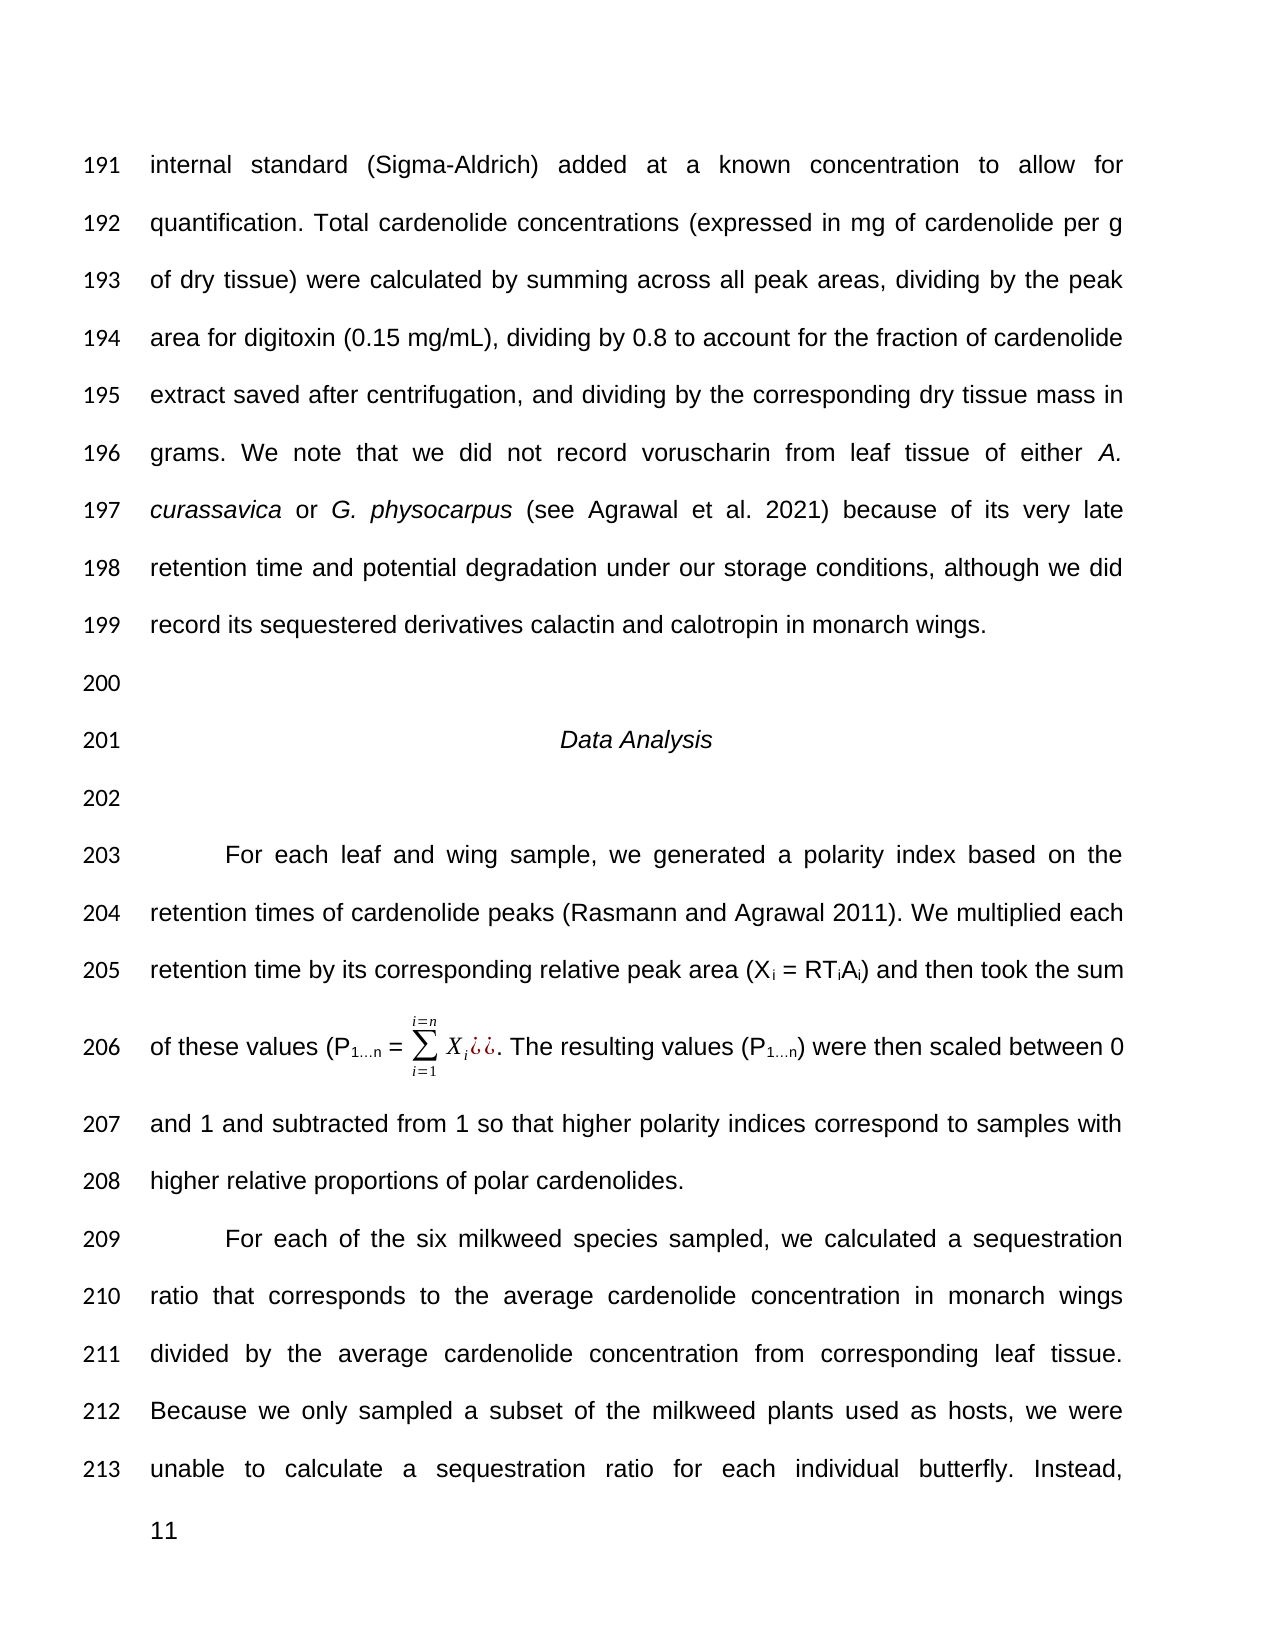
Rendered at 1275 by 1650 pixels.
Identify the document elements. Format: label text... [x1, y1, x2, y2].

text For each leaf and wing sample, we generated a polarity index based on the retention times of cardenolide peaks (Rasmann and Agrawal 2011). We multiplied each retention time by its corresponding relative peak area (Xi = RTiAi) and then took the sum of these values (P1…n = . The resulting values (P1…n) were then scaled between 0 and 1 and subtracted from 1 so that higher polarity indices correspond to samples with higher relative proportions of polar cardenolides. [150, 840, 1125, 1195]
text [150, 1223, 1125, 1482]
text Data Analysis [150, 725, 1125, 754]
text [150, 150, 1125, 639]
